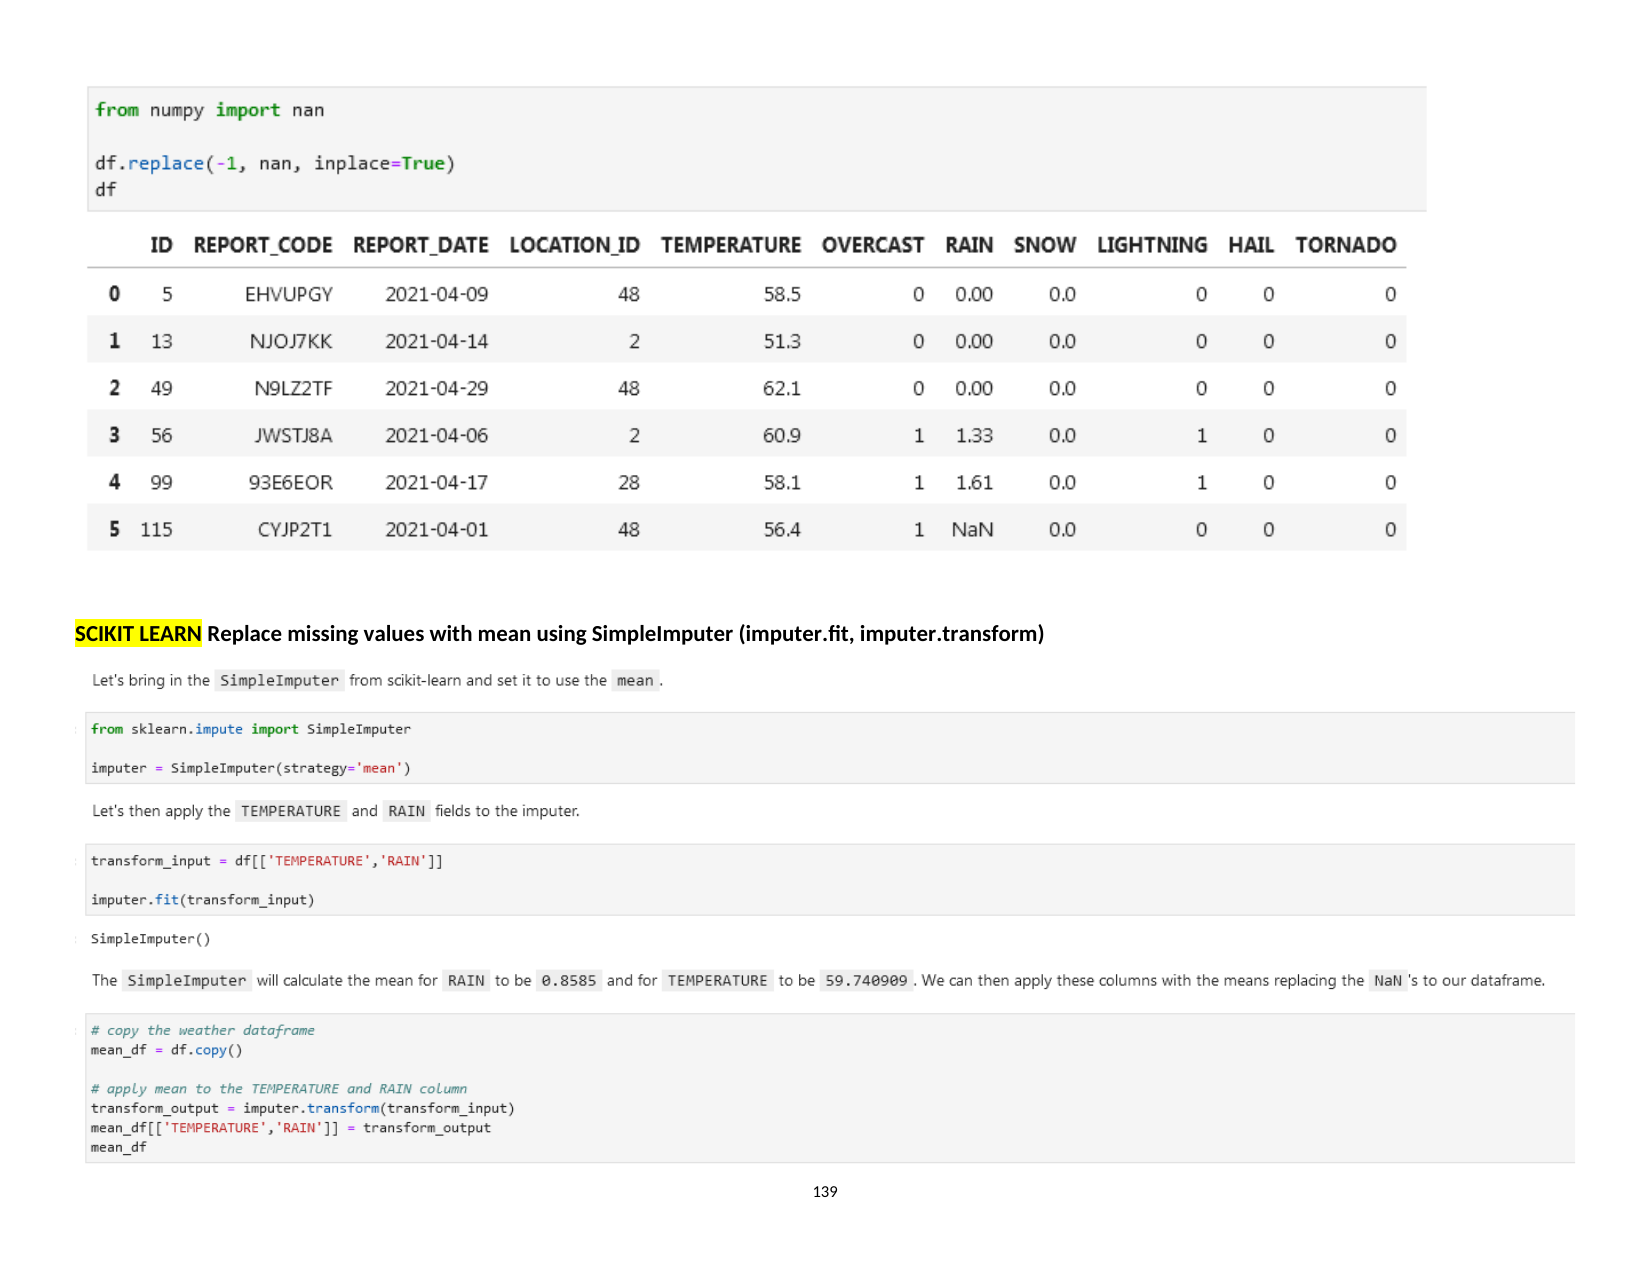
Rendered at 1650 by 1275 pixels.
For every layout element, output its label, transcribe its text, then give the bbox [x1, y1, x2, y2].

picture [75, 665, 1575, 1169]
picture [75, 75, 1427, 554]
text SCIKIT LEARN Replace missing values with mean using SimpleImputer (imputer.fit, imputer.transform) [202, 619, 1575, 647]
